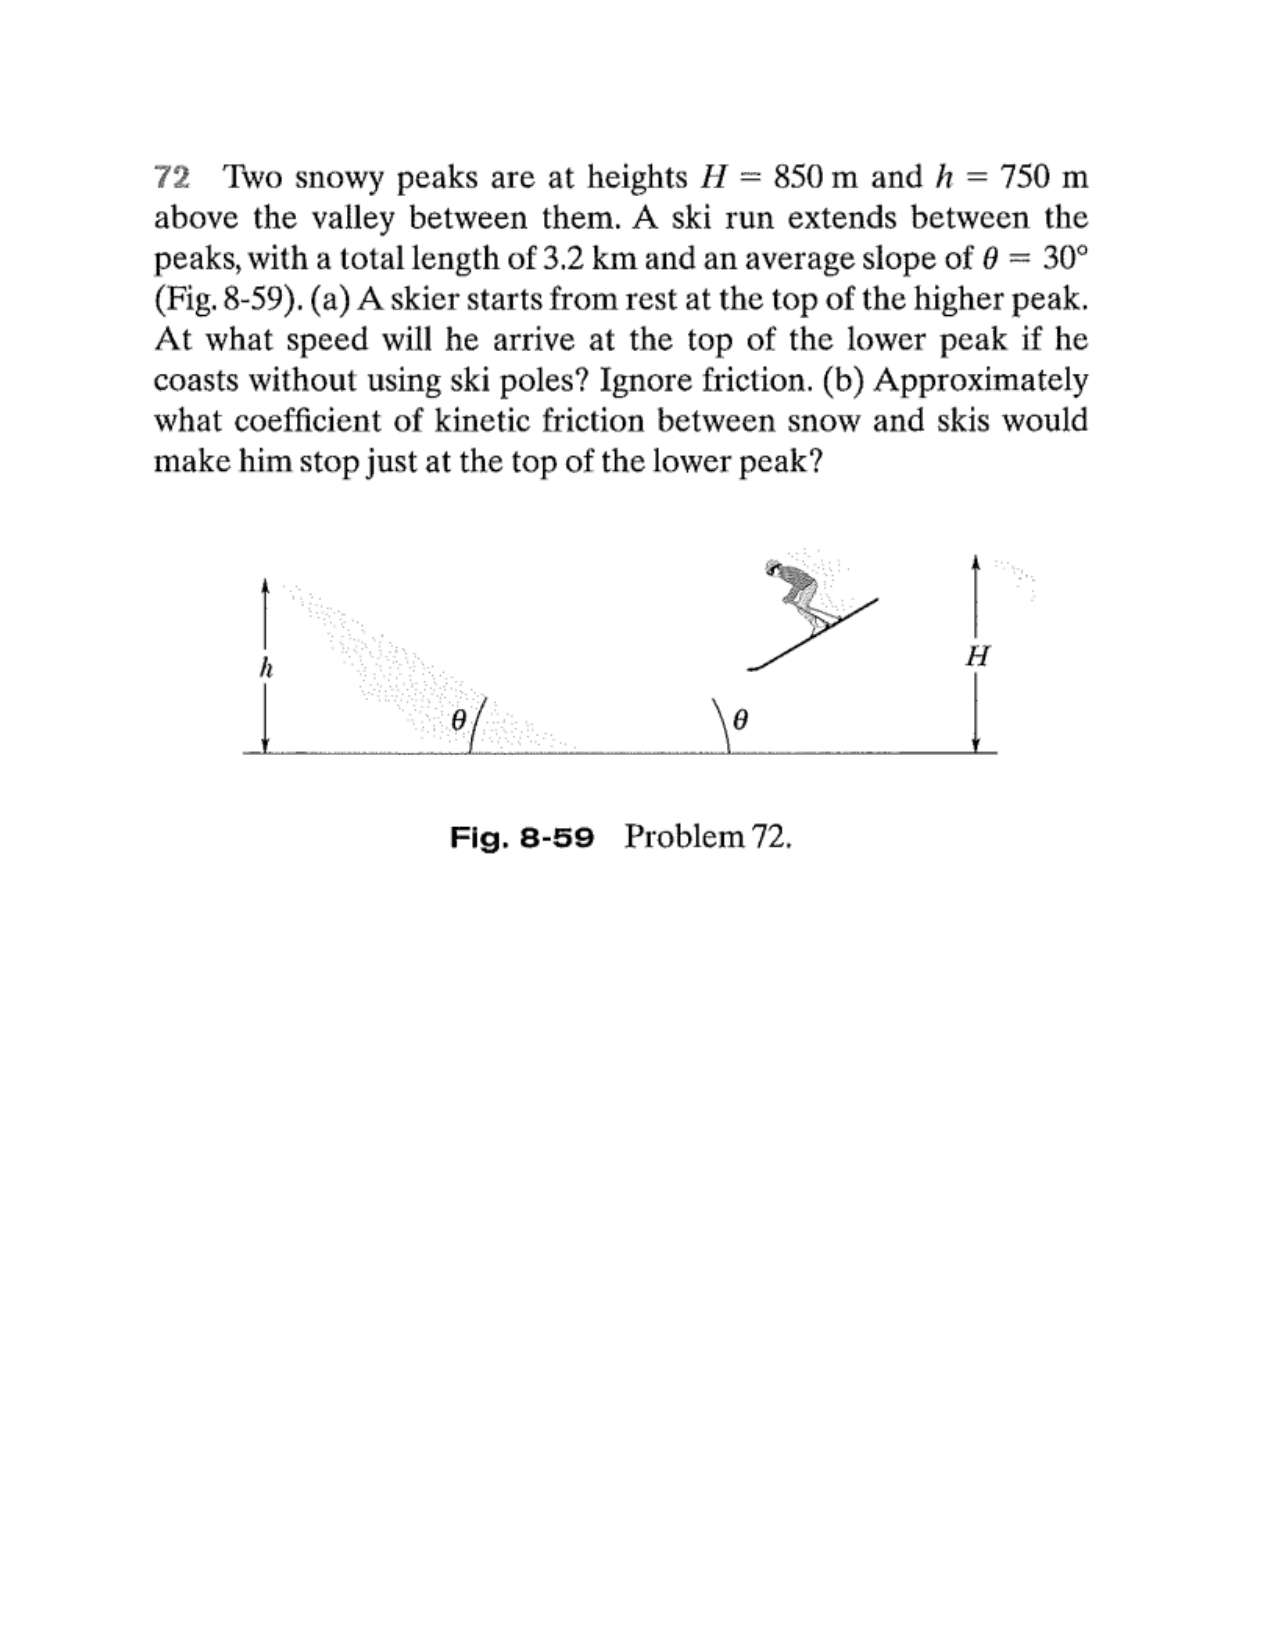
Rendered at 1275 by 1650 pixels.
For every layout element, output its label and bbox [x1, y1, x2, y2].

picture [135, 150, 1106, 874]
